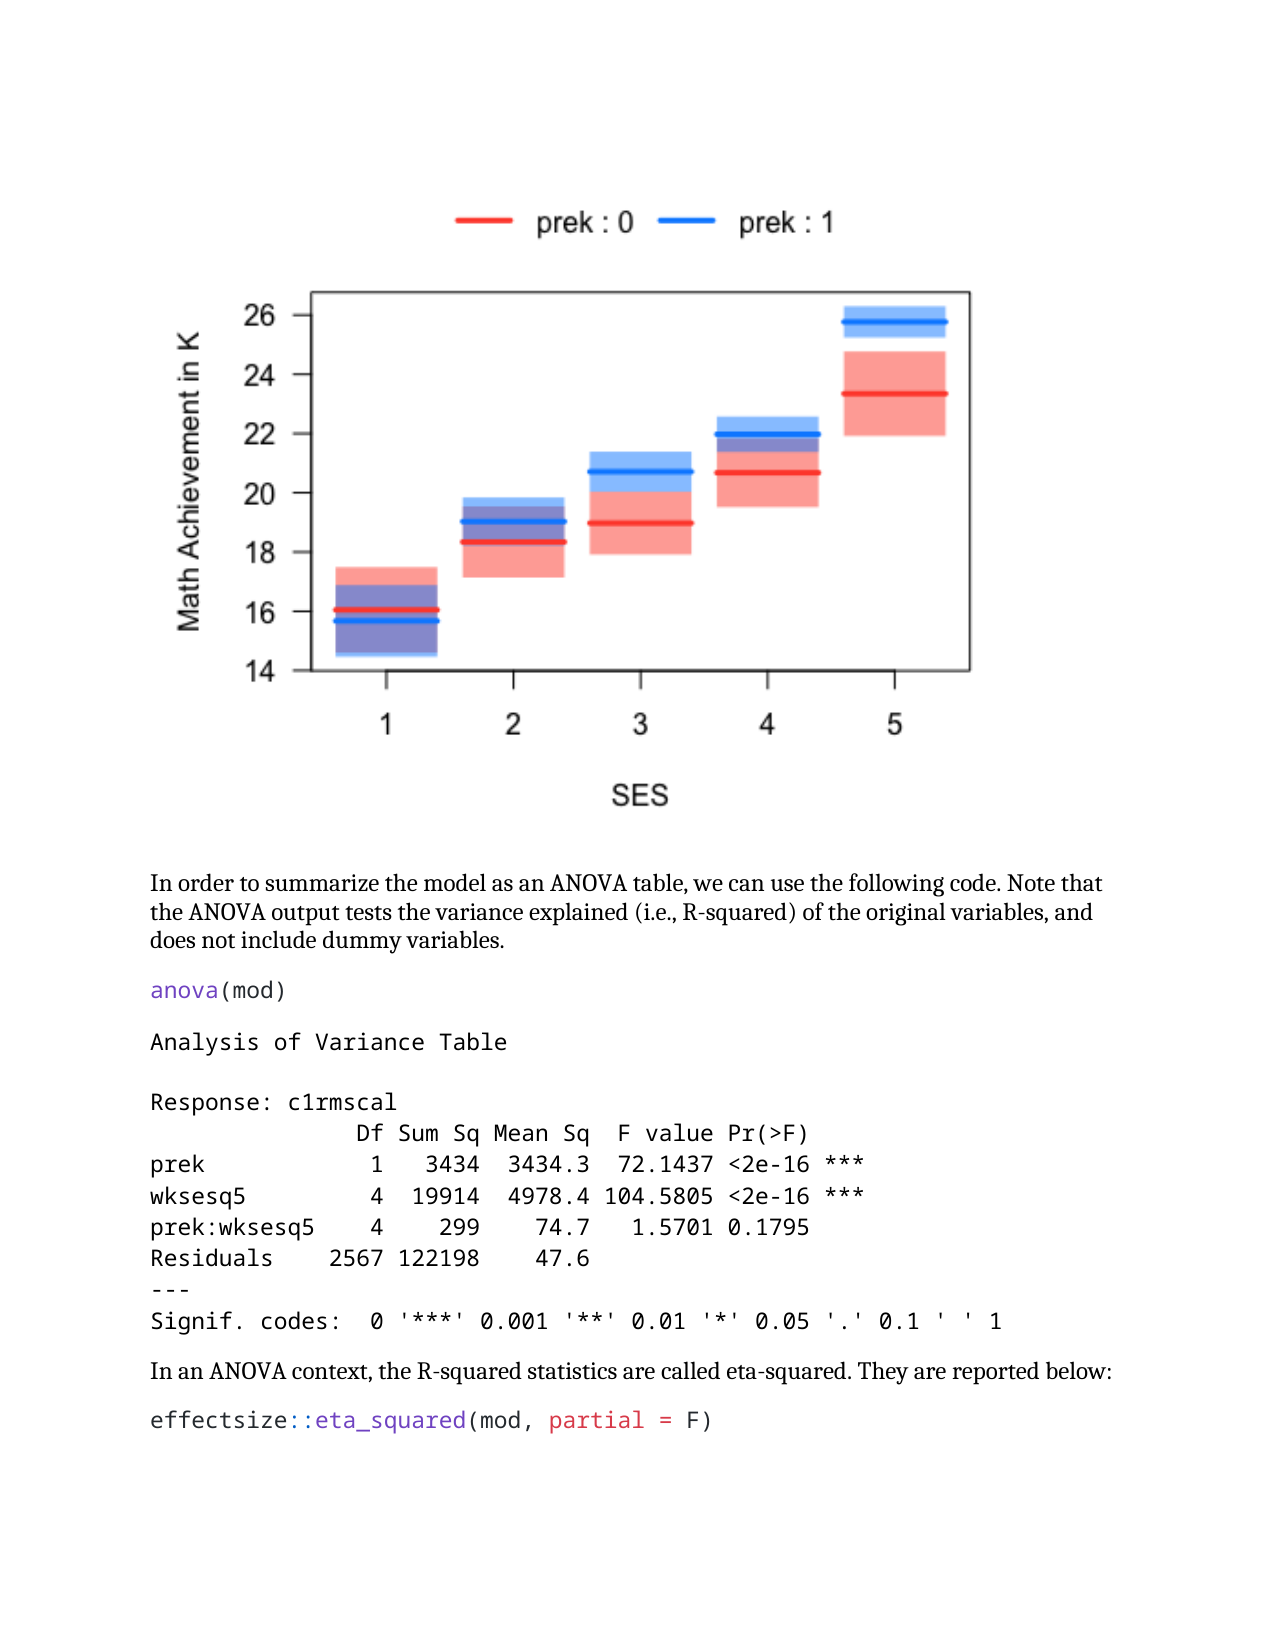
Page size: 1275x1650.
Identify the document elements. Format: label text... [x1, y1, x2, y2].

text effectsize::eta_squared(mod, partial = F) [150, 1404, 1125, 1435]
picture [168, 150, 1044, 850]
text anova(mod) [150, 974, 1125, 1005]
text In order to summarize the model as an ANOVA table, we can use the following code. Note that the ANOVA output tests the variance explained (i.e., R-squared) of the original variables, and does not include dummy variables. [150, 869, 1125, 955]
text Analysis of Variance Table Response: c1rmscal Df Sum Sq Mean Sq F value Pr(>F) prek 1 3434 3434.3 72.1437 <2e-16 *** wksesq5 4 19914 4978.4 104.5805 <2e-16 *** prek:wksesq5 4 299 74.7 1.5701 0.1795 Residuals 2567 122198 47.6 --- Signif. codes: 0 '***' 0.001 '**' 0.01 '*' 0.05 '.' 0.1 ' ' 1 [150, 1026, 1125, 1336]
text In an ANOVA context, the R-squared statistics are called eta-squared. They are reported below: [150, 1357, 1125, 1385]
